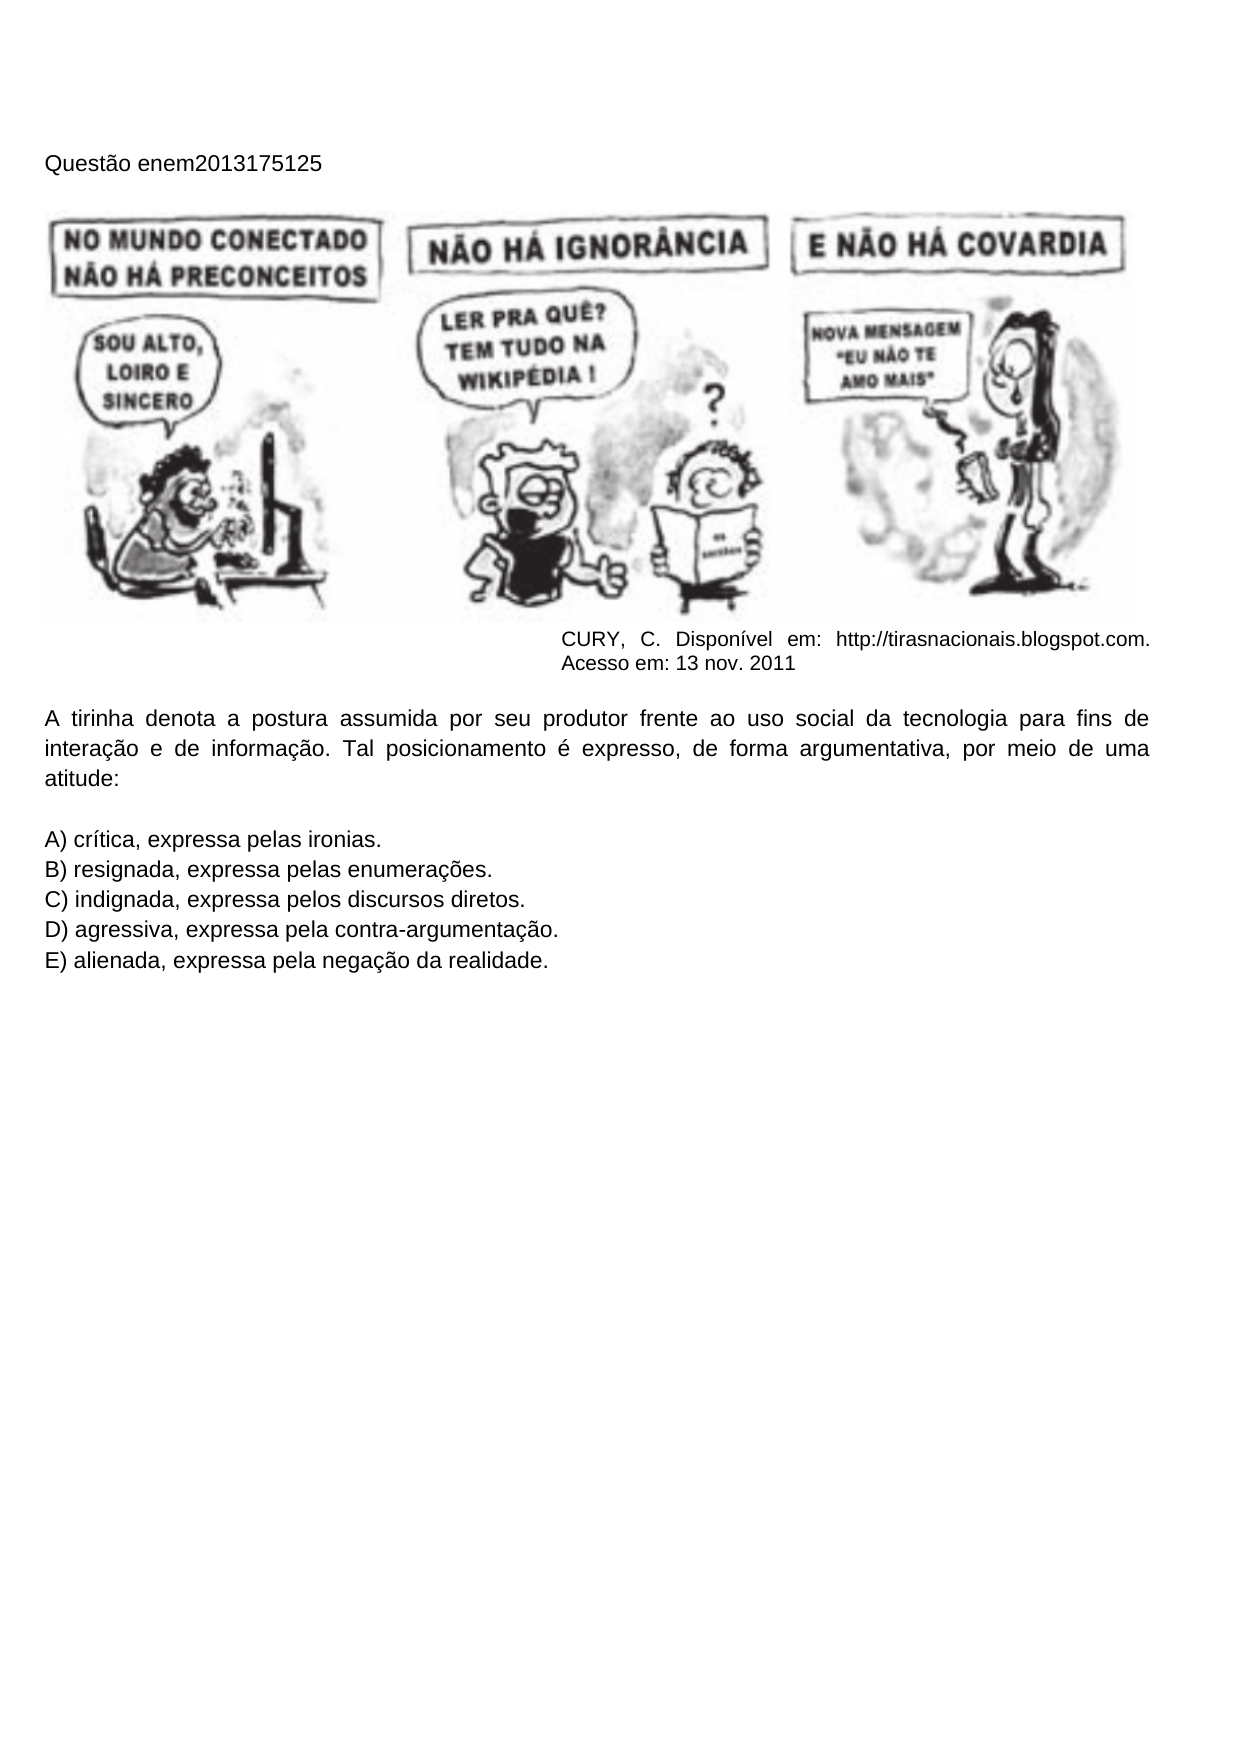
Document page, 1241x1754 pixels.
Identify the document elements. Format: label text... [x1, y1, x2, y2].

text CURY, C. Disponível em: http://tirasnacionais.blogspot.com. Acesso em: 13 nov. 2011 [561, 627, 1151, 675]
text E) alienada, expressa pela negação da realidade. [44, 947, 1151, 973]
text A) crítica, expressa pelas ironias. [44, 826, 1151, 852]
text Questão enem2013175125 [44, 150, 1151, 176]
text C) indignada, expressa pelos discursos diretos. [44, 886, 1151, 912]
text A tirinha denota a postura assumida por seu produtor frente ao uso social da tecnologia para fins de interação e de informação. Tal posicionamento é expresso, de forma argumentativa, por meio de uma atitude: [44, 705, 1151, 792]
text B) resignada, expressa pelas enumerações. [44, 856, 1151, 882]
text D) agressiva, expressa pela contra-argumentação. [44, 916, 1151, 943]
picture [44, 210, 1135, 623]
